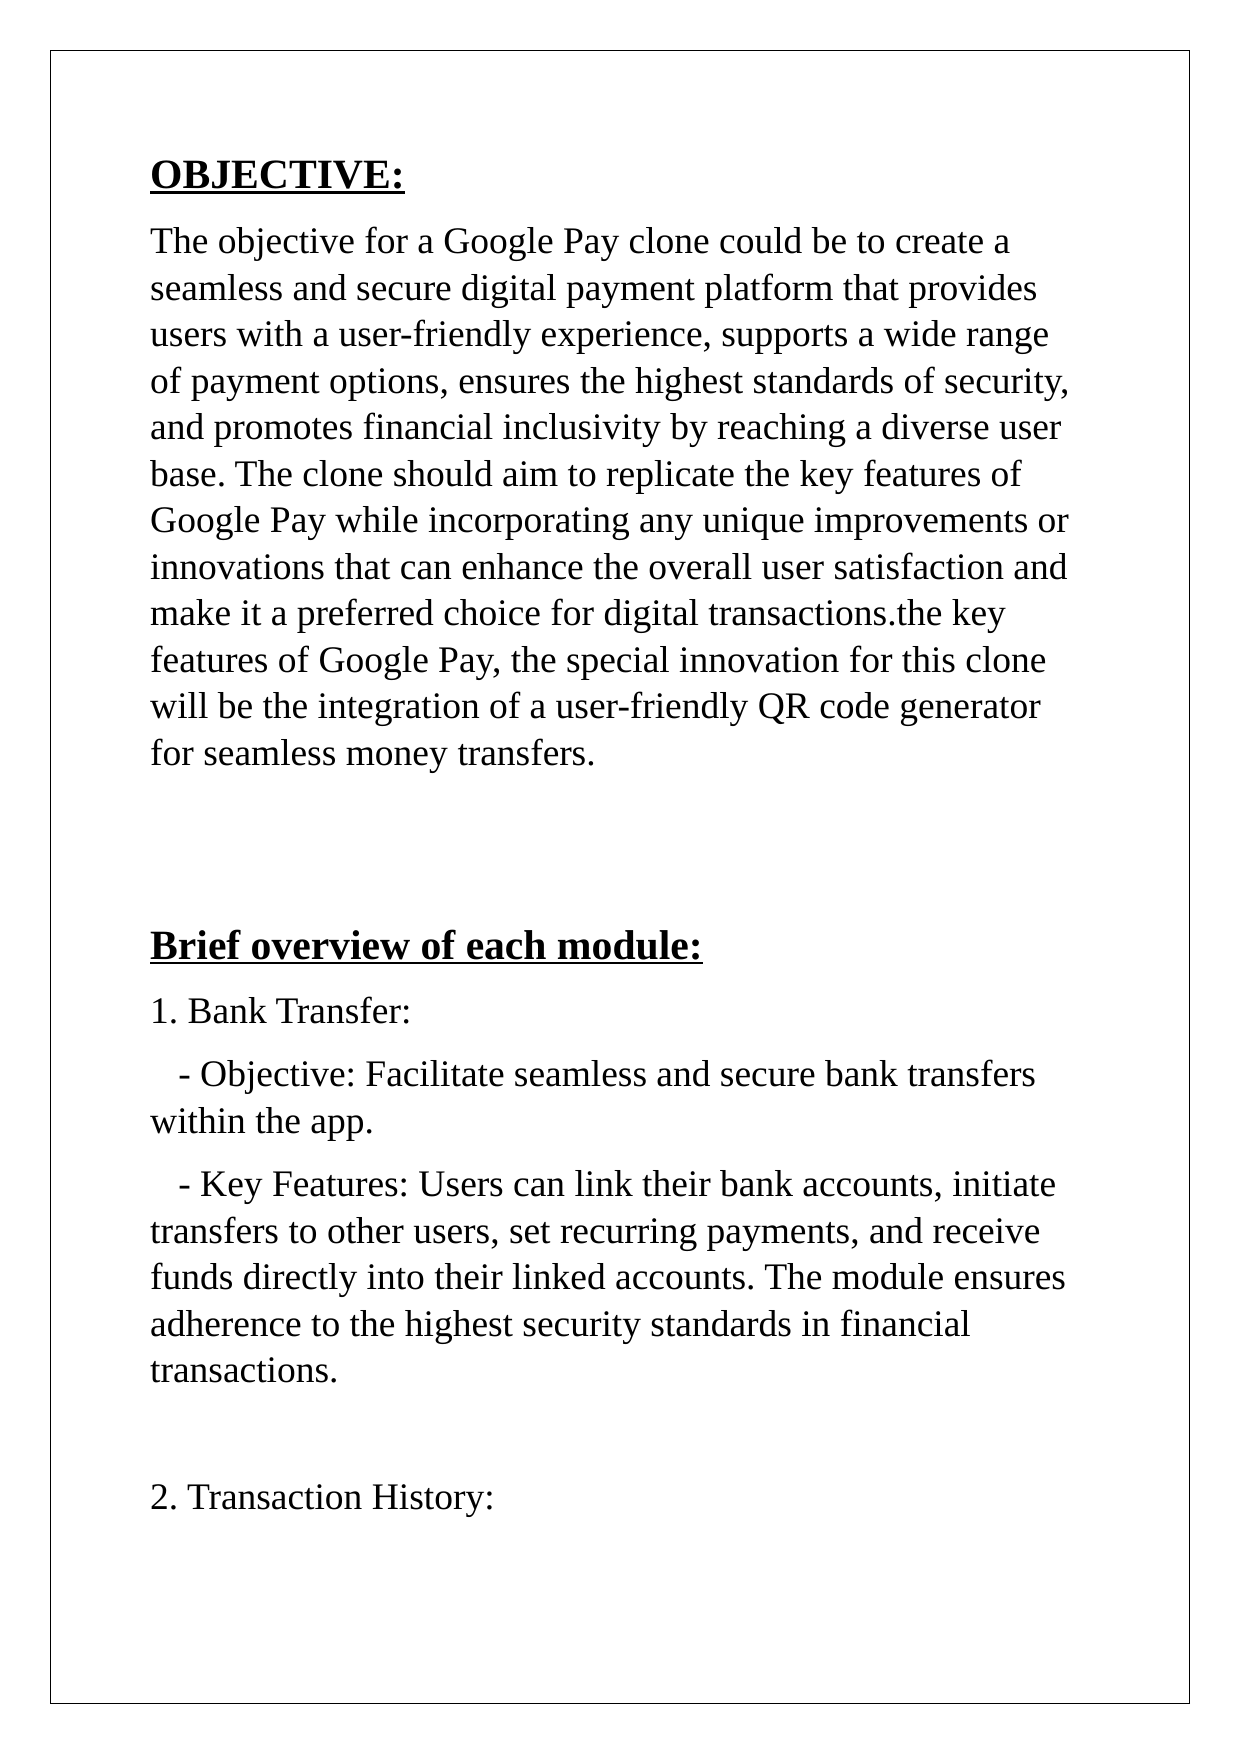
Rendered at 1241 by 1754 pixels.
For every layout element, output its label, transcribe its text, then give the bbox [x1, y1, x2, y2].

text OBJECTIVE: [150, 150, 1090, 198]
text The objective for a Google Pay clone could be to create a seamless and secure digital payment platform that provides users with a user-friendly experience, supports a wide range of payment options, ensures the highest standards of security, and promotes financial inclusivity by reaching a diverse user base. The clone should aim to replicate the key features of Google Pay while incorporating any unique improvements or innovations that can enhance the overall user satisfaction and make it a preferred choice for digital transactions.the key features of Google Pay, the special innovation for this clone will be the integration of a user-friendly QR code generator for seamless money transfers. [150, 218, 1090, 774]
text Brief overview of each module: [150, 920, 1090, 968]
text 1. Bank Transfer: [150, 988, 1090, 1032]
text - Objective: Facilitate seamless and secure bank transfers within the app. [150, 1052, 1090, 1141]
text 2. Transaction History: [150, 1474, 1090, 1517]
text - Key Features: Users can link their bank accounts, initiate transfers to other users, set recurring payments, and receive funds directly into their linked accounts. The module ensures adherence to the highest security standards in financial transactions. [150, 1162, 1090, 1391]
